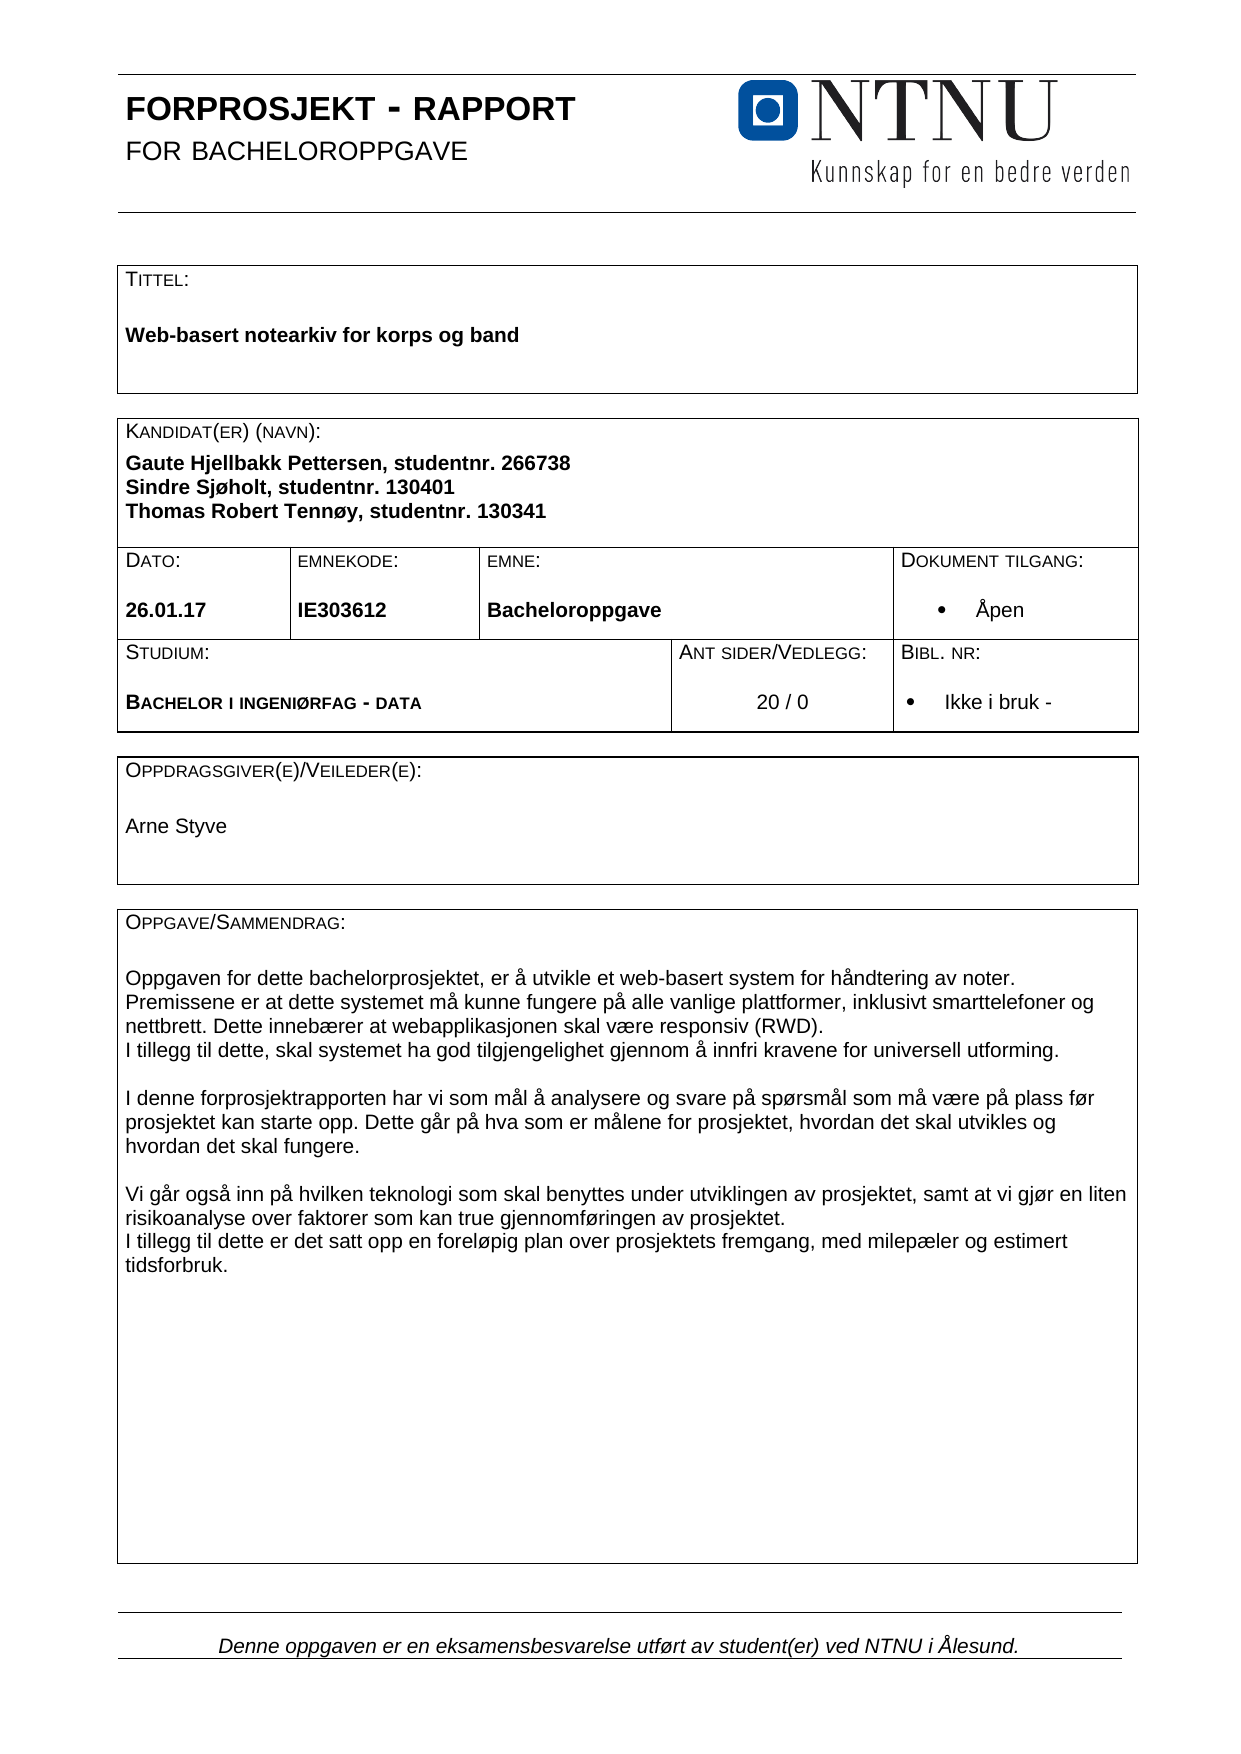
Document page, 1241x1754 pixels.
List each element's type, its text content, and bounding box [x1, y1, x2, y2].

table_cell Bibl. nr: [894, 640, 1138, 672]
table_cell 26.01.17 [118, 580, 290, 639]
table_cell Oppgaven for dette bachelorprosjektet, er å utvikle et web-basert system for håndtering av noter. Premissene er at dette systemet må kunne fungere på alle vanlige plattformer, inklusivt smarttelefoner og nettbrett. Dette innebærer at webapplikasjonen skal være responsiv (RWD). I tillegg til dette, skal systemet ha god tilgjengelighet gjennom å innfri kravene for universell utforming. I denne forprosjektrapporten har vi som mål å analysere og svare på spørsmål som må være på plass før prosjektet kan starte opp. Dette går på hva som er målene for prosjektet, hvordan det skal utvikles og hvordan det skal fungere. Vi går også inn på hvilken teknologi som skal benyttes under utviklingen av prosjektet, samt at vi gjør en liten risikoanalyse over faktorer som kan true gjennomføringen av prosjektet. I tillegg til dette er det satt opp en foreløpig plan over prosjektets fremgang, med milepæler og estimert tidsforbruk. [118, 942, 1137, 1563]
table_cell Studium: [118, 640, 671, 672]
table_header Kandidat(er) (navn): [118, 419, 1138, 451]
table_cell emnekode: [291, 548, 479, 580]
table_header Oppgave/Sammendrag: [118, 910, 1137, 942]
table_cell Gaute Hjellbakk Pettersen, studentnr. 266738 Sindre Sjøholt, studentnr. 130401 Thomas Robert Tennøy, studentnr. 130341 [118, 451, 1138, 547]
table_cell 20 / 0 [672, 672, 893, 731]
table_cell Åpen [894, 580, 1138, 639]
table_cell Bachelor i ingeniørfag - data [118, 672, 671, 731]
table_cell Ikke i bruk - [894, 672, 1138, 731]
table_cell Web-basert notearkiv for korps og band [118, 299, 1137, 392]
table_cell Bacheloroppgave [480, 580, 893, 639]
table_cell Arne Styve [118, 790, 1138, 883]
table_cell emne: [480, 548, 893, 580]
table_cell IE303612 [291, 580, 479, 639]
table_header Oppdragsgiver(e)/Veileder(e): [118, 758, 1138, 790]
table_cell Dokument tilgang: [894, 548, 1138, 580]
table_cell Dato: [118, 548, 290, 580]
table_header Tittel: [118, 266, 1137, 299]
table_cell Ant sider/Vedlegg: [672, 640, 893, 672]
picture [738, 80, 1129, 188]
